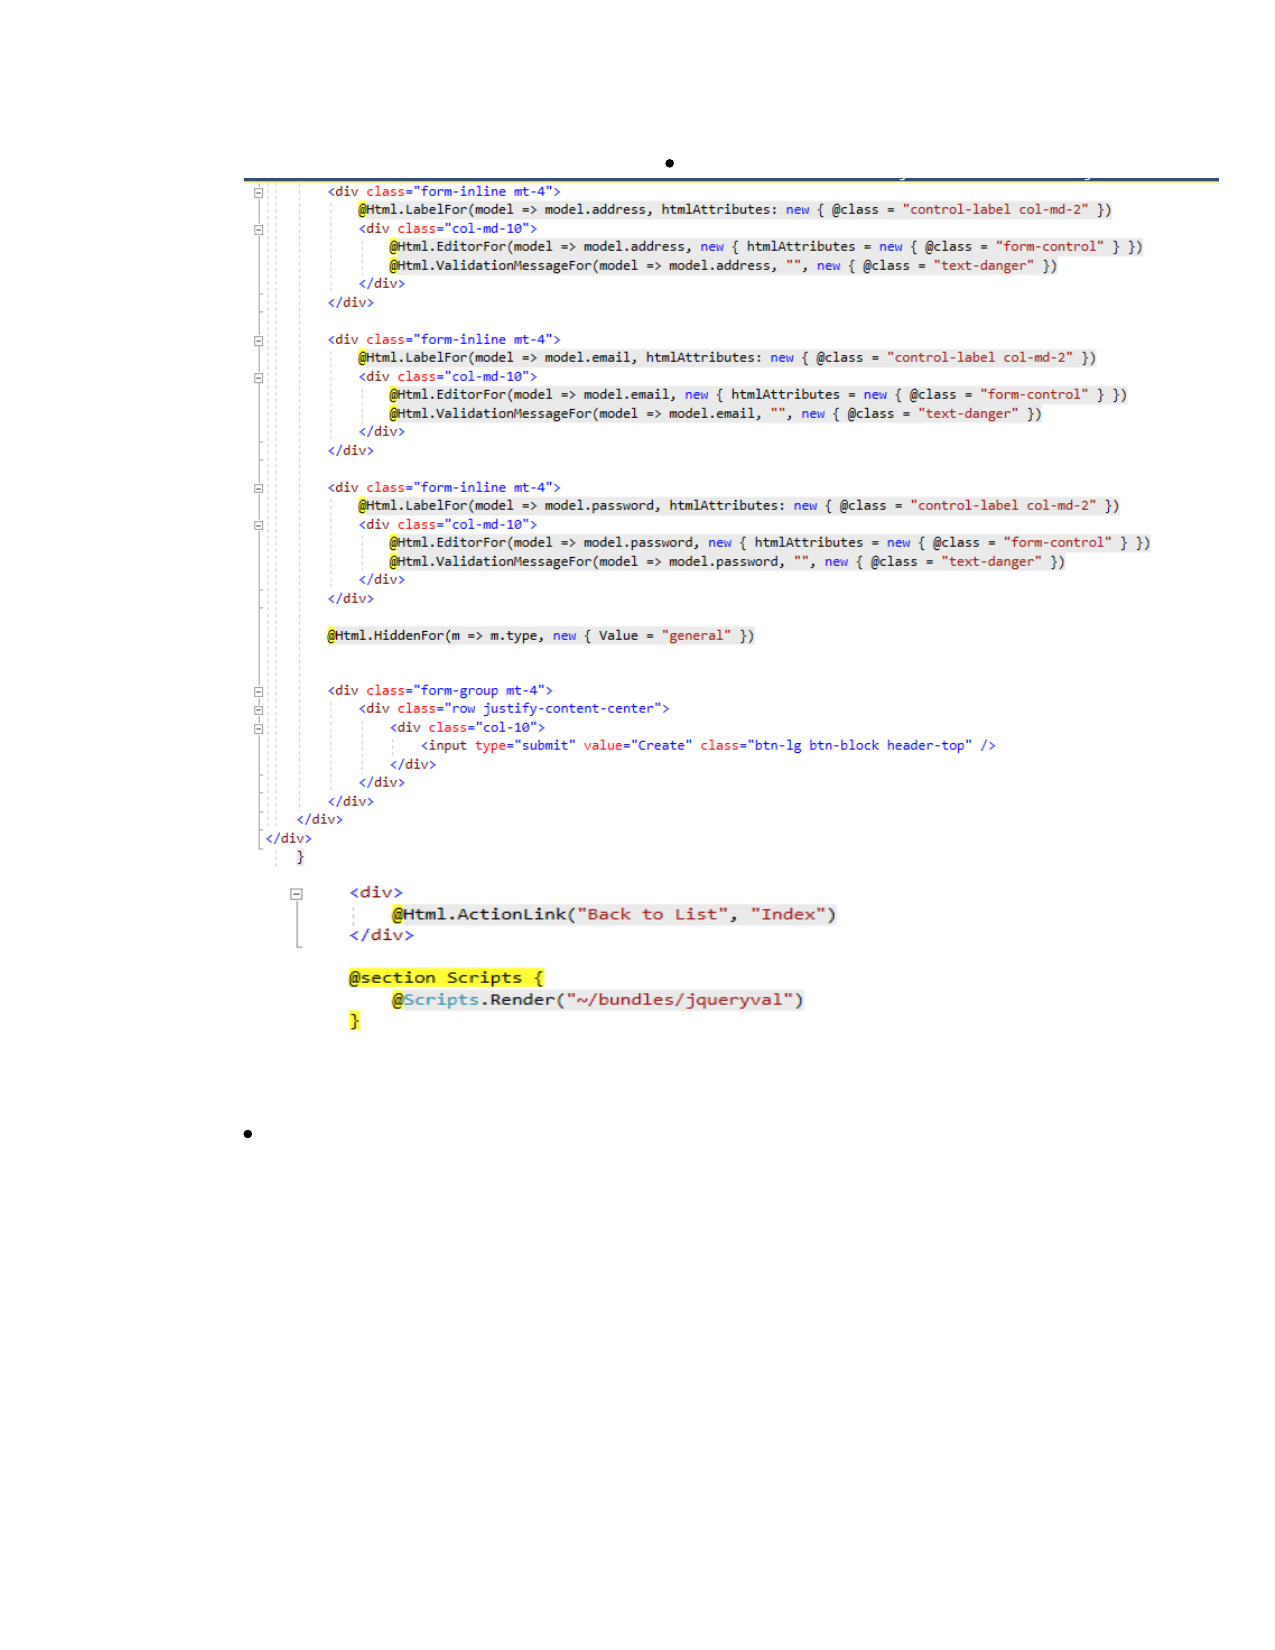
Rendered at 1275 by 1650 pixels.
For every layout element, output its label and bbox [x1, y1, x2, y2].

picture [243, 178, 1219, 872]
picture [281, 873, 1249, 1102]
